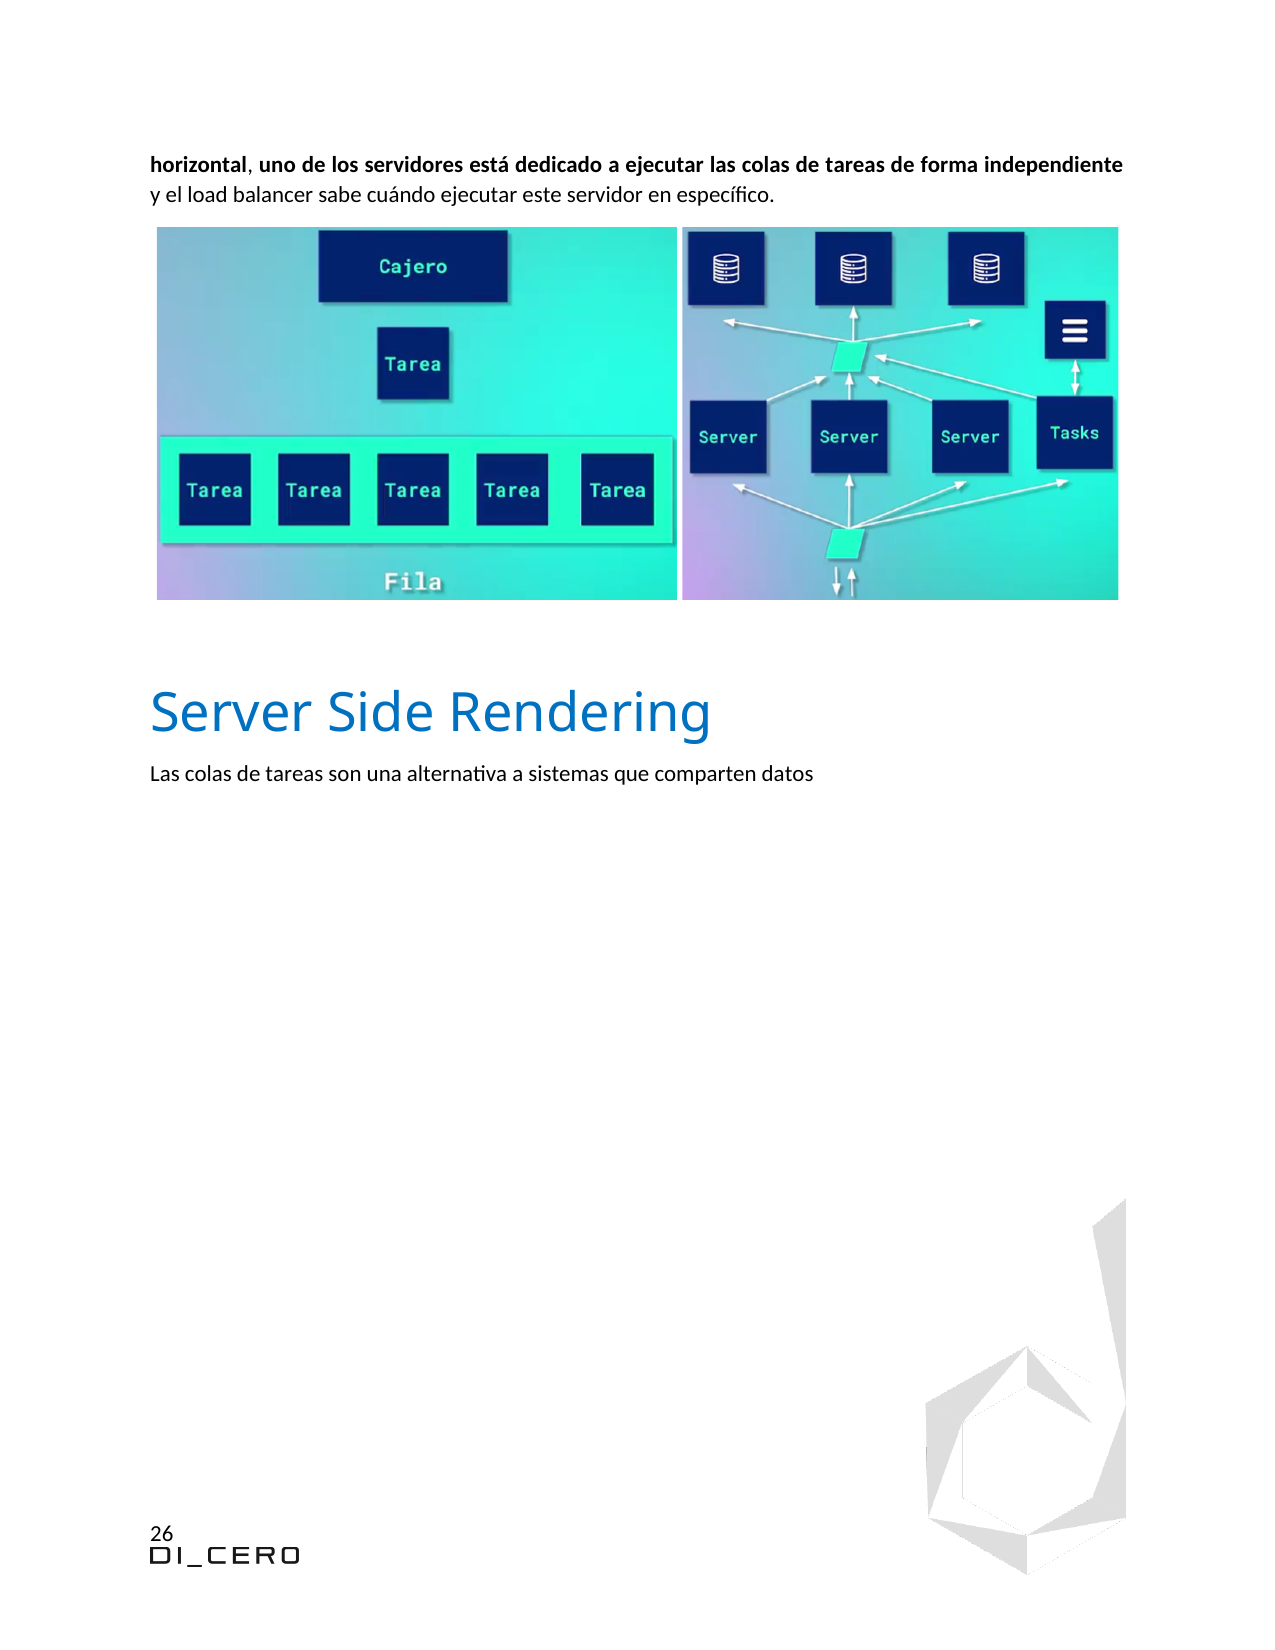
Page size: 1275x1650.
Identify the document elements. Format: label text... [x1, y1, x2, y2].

subtitle Server Side Rendering [150, 673, 1125, 747]
picture [682, 227, 1119, 600]
picture [150, 1547, 299, 1567]
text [150, 150, 1125, 208]
picture [156, 227, 677, 600]
picture [925, 1198, 1126, 1575]
text Las colas de tareas son una alternativa a sistemas que comparten datos [150, 759, 1125, 787]
